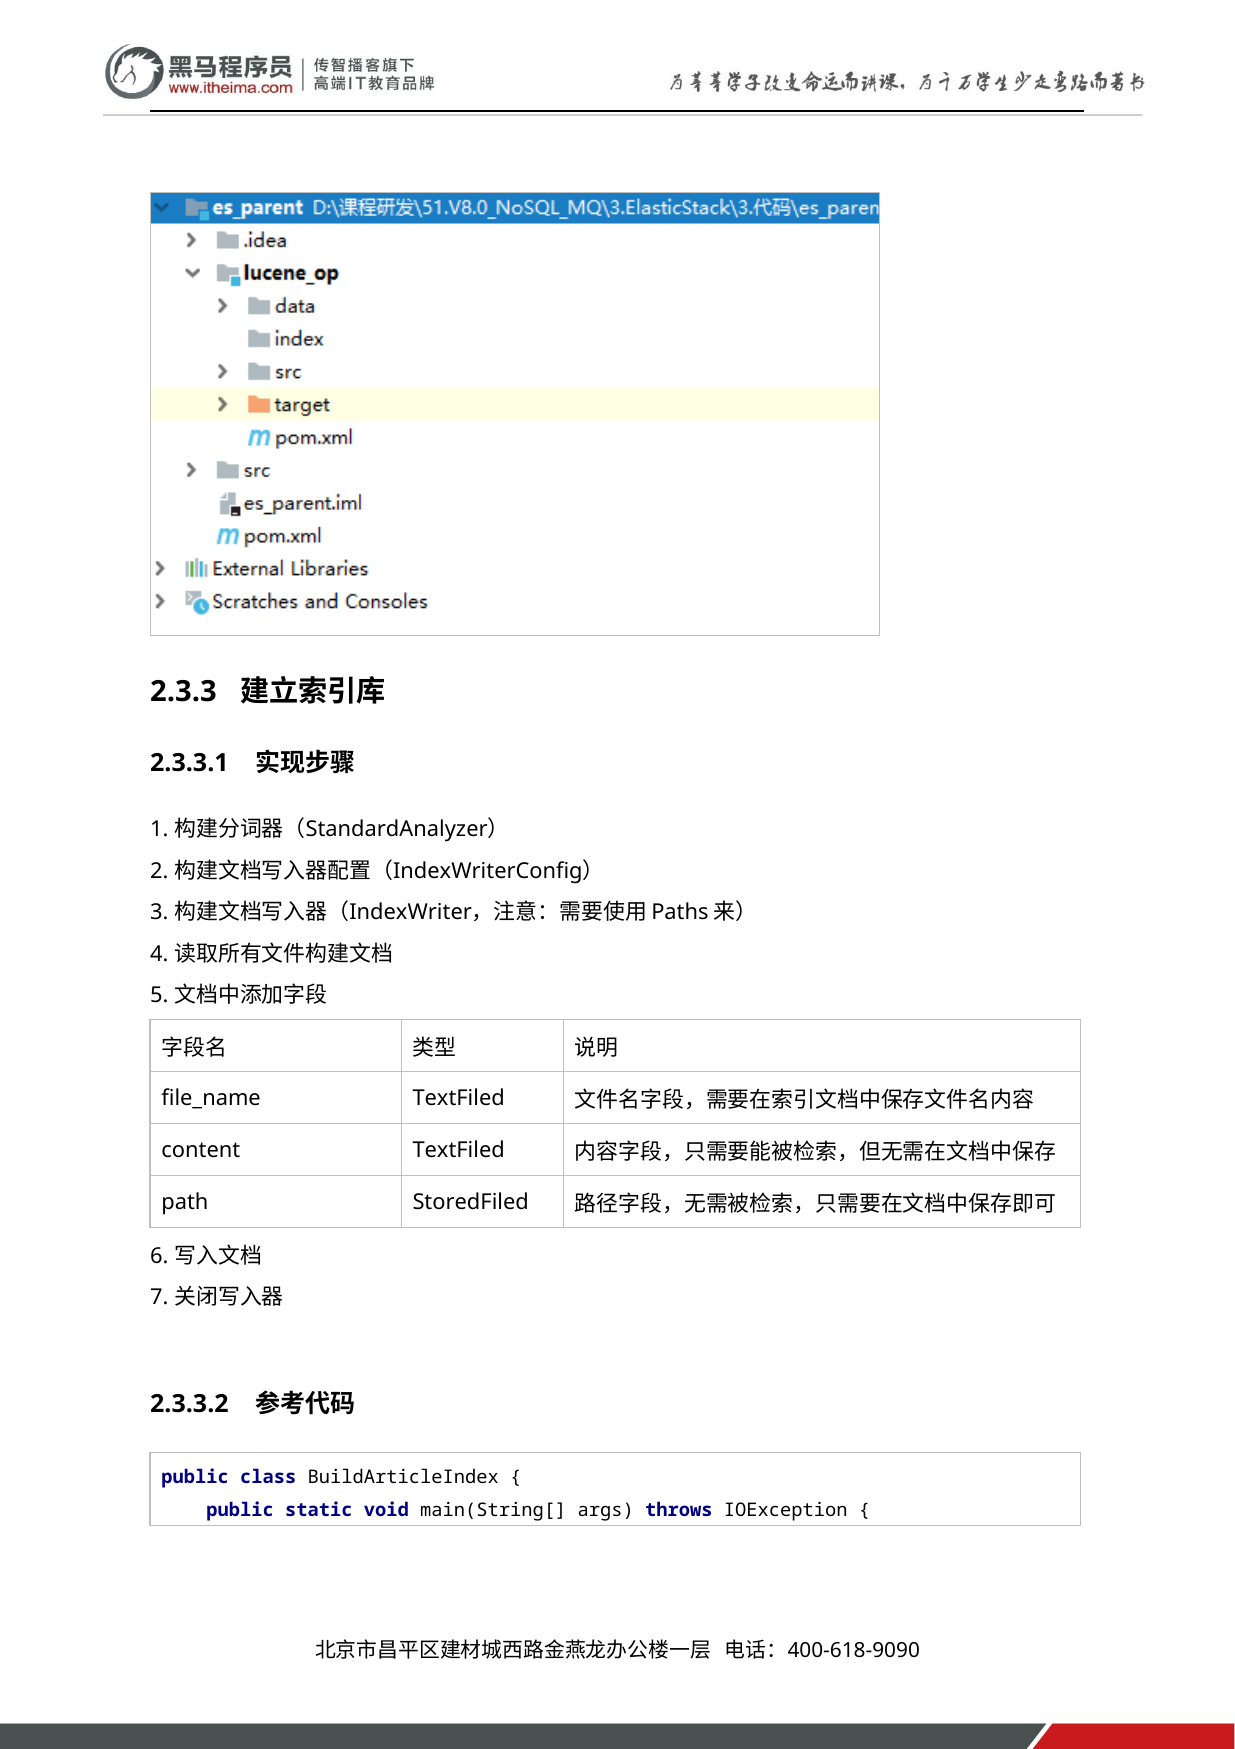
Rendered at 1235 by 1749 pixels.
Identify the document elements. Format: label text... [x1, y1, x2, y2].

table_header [151, 1453, 1080, 1525]
list 构建分词器（StandardAnalyzer） [150, 811, 1084, 843]
table_cell TextFiled [402, 1124, 563, 1175]
table_header 说明 [564, 1020, 1080, 1071]
table_cell 内容字段，只需要能被检索，但无需在文档中保存 [564, 1124, 1080, 1175]
table_cell StoredFiled [402, 1176, 563, 1227]
table_header 字段名 [151, 1020, 401, 1071]
subtitle 实现步骤 [150, 743, 1084, 779]
table_cell path [151, 1176, 401, 1227]
table_cell content [151, 1124, 401, 1175]
table_cell 文件名字段，需要在索引文档中保存文件名内容 [564, 1072, 1080, 1123]
list 文档中添加字段 [150, 977, 1084, 1009]
list 读取所有文件构建文档 [150, 936, 1084, 968]
subtitle 建立索引库 [150, 668, 1084, 710]
subtitle 参考代码 [150, 1383, 1084, 1419]
list 写入文档 [150, 1238, 1084, 1269]
table_cell file_name [151, 1072, 401, 1123]
table_cell 路径字段，无需被检索，只需要在文档中保存即可 [564, 1176, 1080, 1227]
table_header 类型 [402, 1020, 563, 1071]
picture [151, 193, 879, 635]
picture [0, 1664, 1235, 1749]
list 构建文档写入器配置（IndexWriterConfig） [150, 853, 1084, 885]
picture [0, 0, 1235, 123]
list 构建文档写入器（IndexWriter，注意：需要使用Paths来） [150, 894, 1084, 926]
table_cell TextFiled [402, 1072, 563, 1123]
list 关闭写入器 [150, 1279, 1084, 1311]
